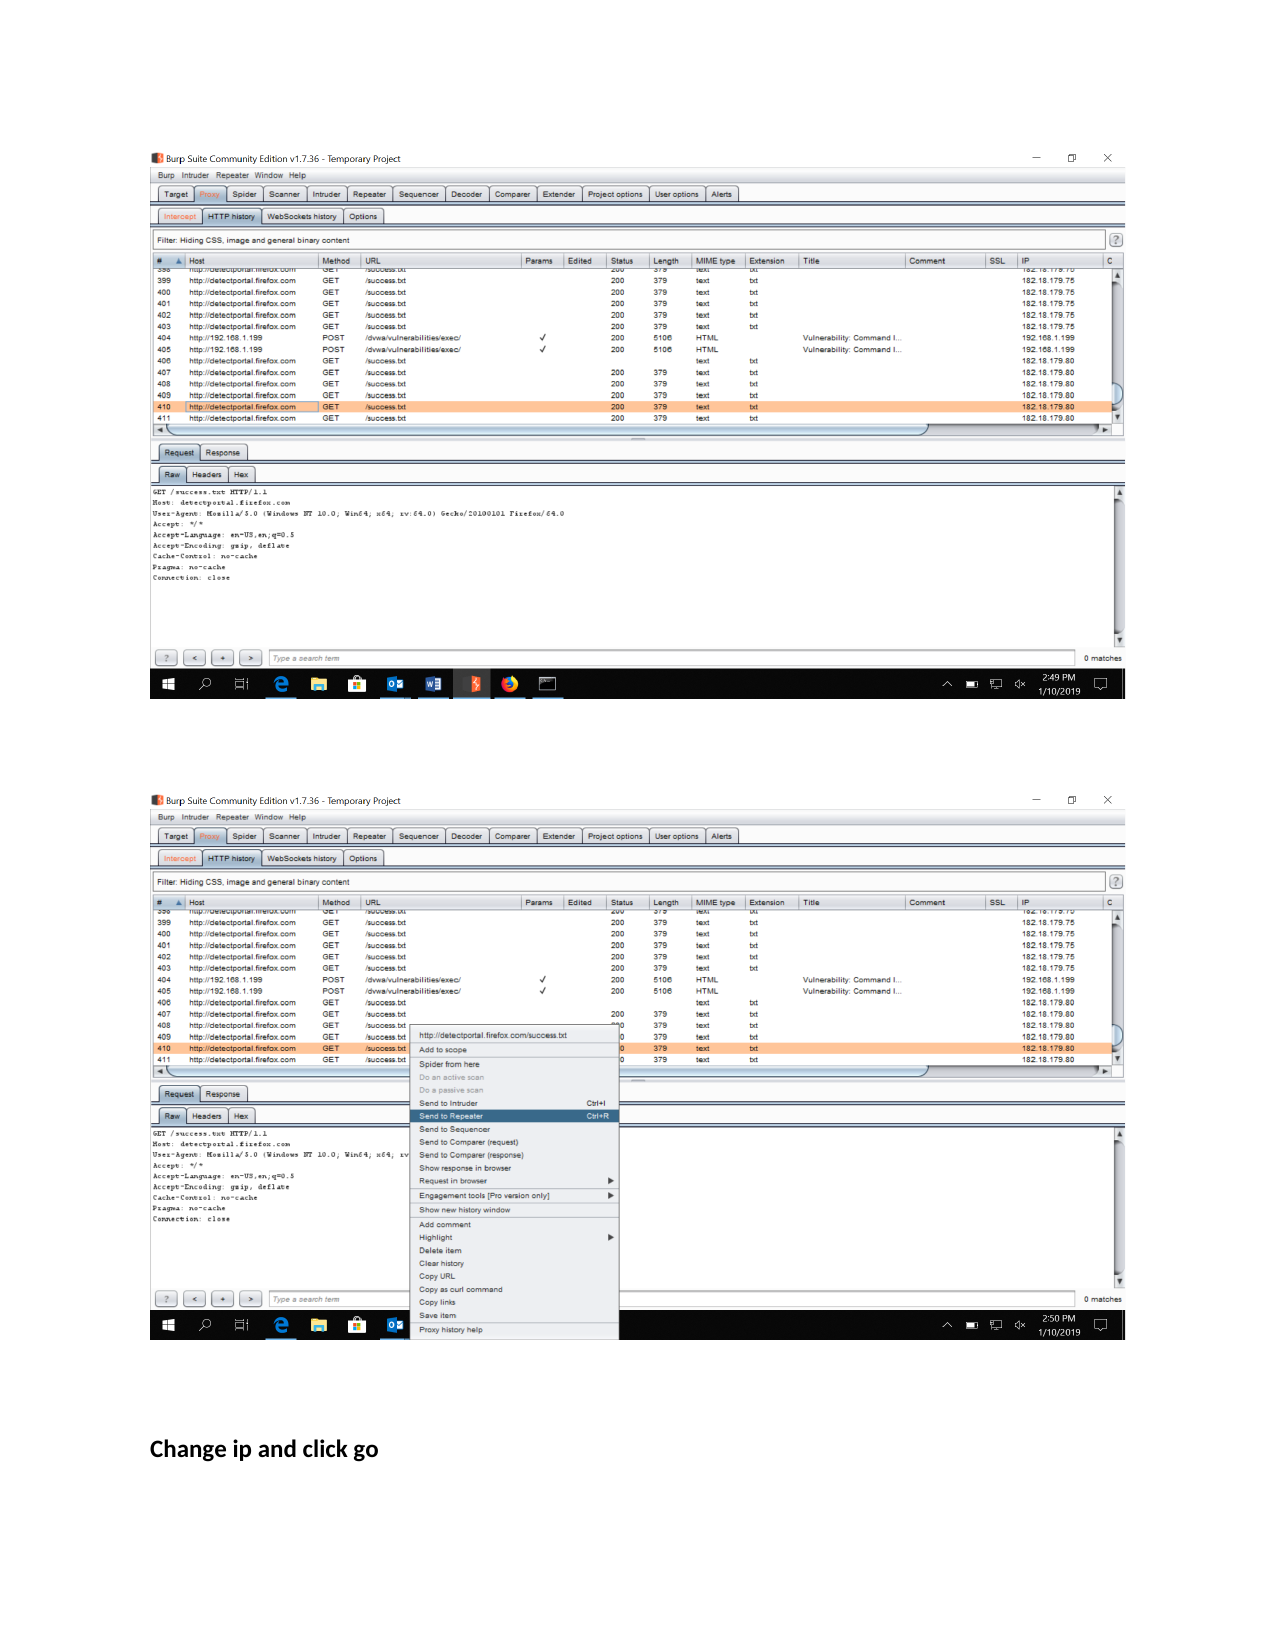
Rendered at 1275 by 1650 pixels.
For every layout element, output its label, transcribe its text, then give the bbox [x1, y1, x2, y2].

text Change ip and click go [150, 1433, 1125, 1463]
picture [150, 791, 1125, 1340]
picture [150, 150, 1125, 699]
